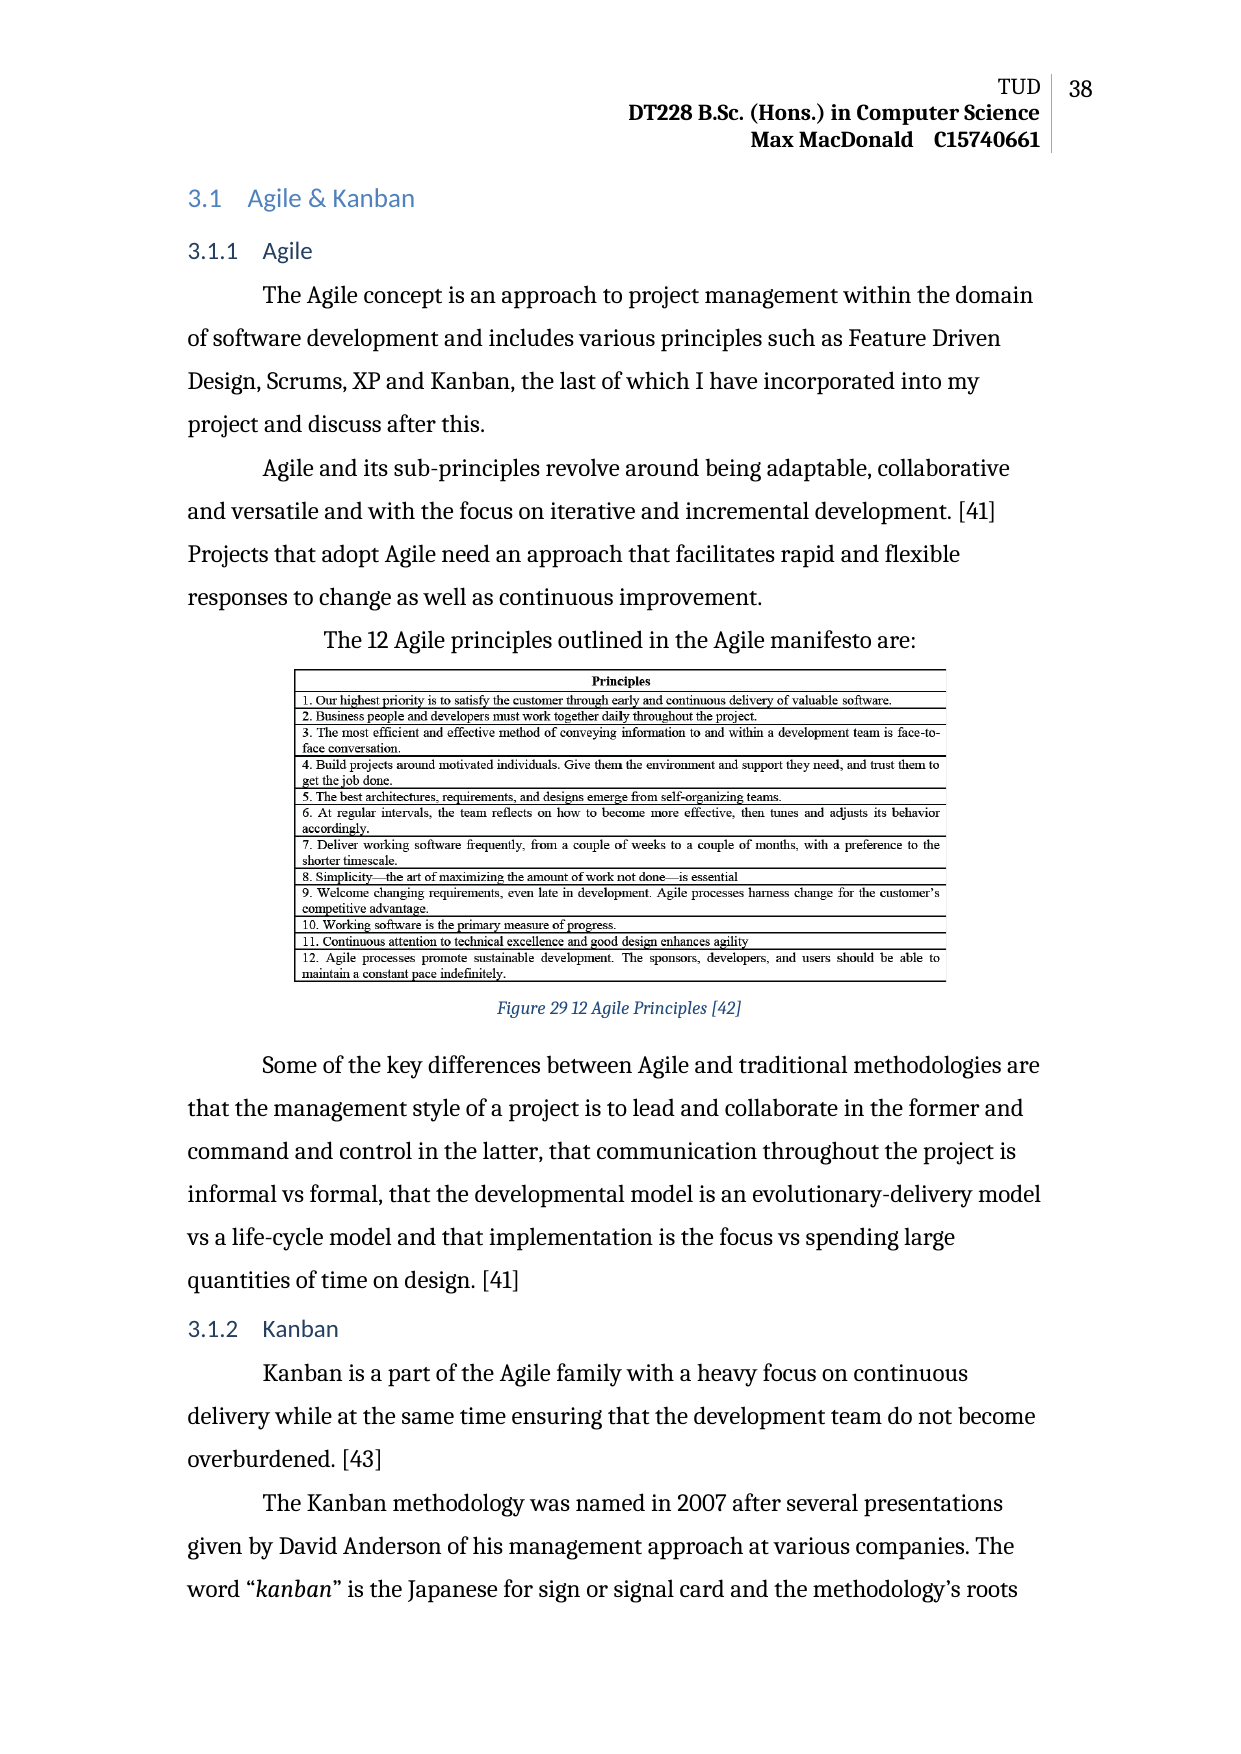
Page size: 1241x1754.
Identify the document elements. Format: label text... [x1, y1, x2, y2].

text The Agile concept is an approach to project management within the domain of software development and includes various principles such as Feature Driven Design, Scrums, XP and Kanban, the last of which I have incorporated into my project and discuss after this. [187, 281, 1053, 439]
picture [293, 669, 947, 983]
text Some of the key differences between Agile and traditional methodologies are that the management style of a project is to lead and collaborate in the former and command and control in the latter, that communication throughout the project is informal vs formal, that the developmental model is an evolutionary-delivery model vs a life-cycle model and that implementation is the focus vs spending large quantities of time on design. [41] [187, 1051, 1053, 1295]
subtitle Agile & Kanban [187, 182, 1053, 214]
subtitle Kanban [187, 1313, 1053, 1344]
text The 12 Agile principles outlined in the Agile manifesto are: [187, 626, 1053, 655]
text Kanban is a part of the Agile family with a heavy focus on continuous delivery while at the same time ensuring that the development team do not become overburdened. [43] [187, 1359, 1053, 1474]
subtitle Agile [187, 235, 1053, 266]
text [187, 1488, 1053, 1603]
text Figure 29 12 Agile Principles [42] [187, 997, 1053, 1019]
text Agile and its sub-principles revolve around being adaptable, collaborative and versatile and with the focus on iterative and incremental development. [41] Projects that adopt Agile need an approach that facilitates rapid and flexible responses to change as well as continuous improvement. [187, 453, 1053, 612]
